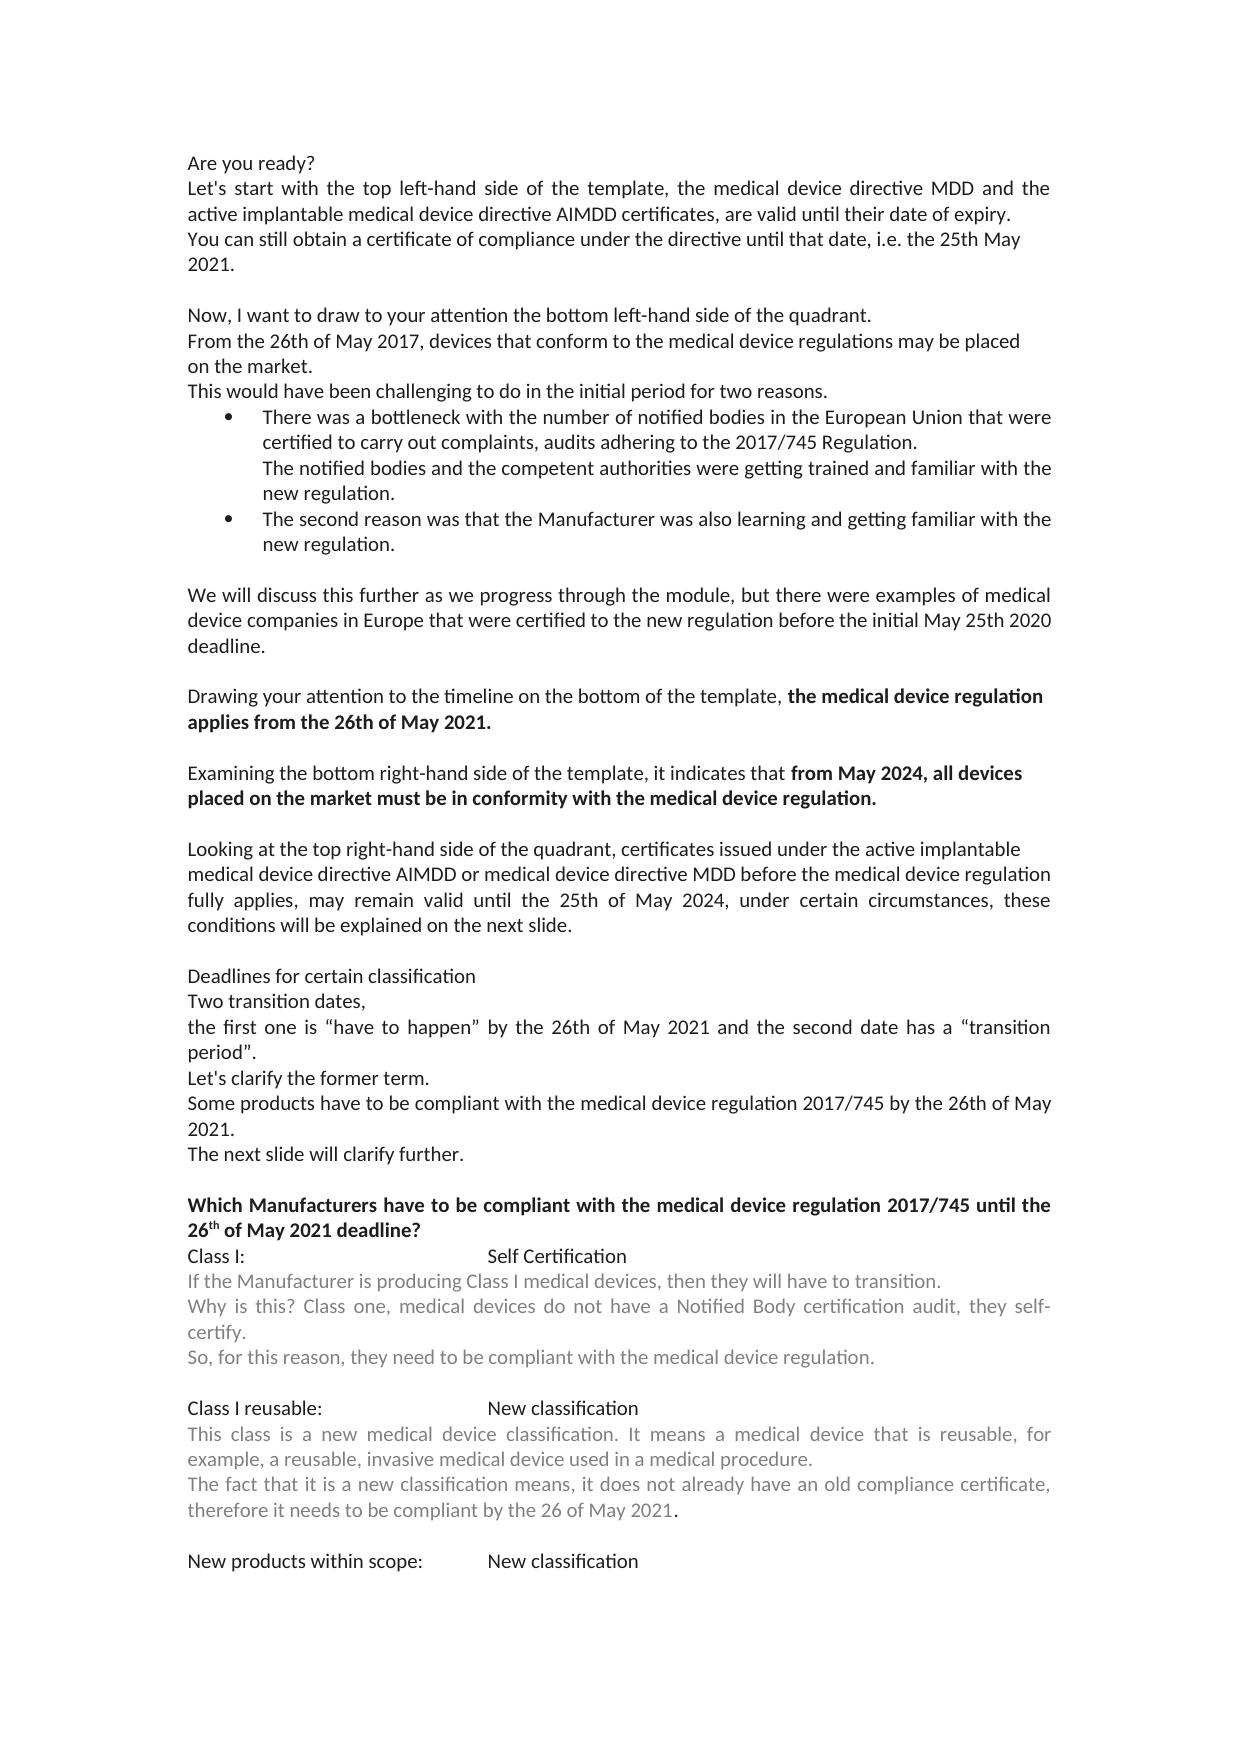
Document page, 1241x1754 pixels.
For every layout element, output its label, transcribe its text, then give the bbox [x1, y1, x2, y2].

text medical device directive AIMDD or medical device directive MDD before the medical device regulation fully applies, may remain valid until the 25th of May 2024, under certain circumstances, these conditions will be explained on the next slide. [187, 862, 1053, 938]
text Why is this? Class one, medical devices do not have a Notified Body certification audit, they self-certify. [187, 1294, 1053, 1344]
text This class is a new medical device classification. It means a medical device that is reusable, for example, a reusable, invasive medical device used in a medical procedure. [187, 1421, 1053, 1472]
text Let's start with the top left-hand side of the template, the medical device directive MDD and the active implantable medical device directive AIMDD certificates, are valid until their date of expiry. [187, 175, 1053, 226]
text Deadlines for certain classification [187, 963, 1053, 989]
text The next slide will clarify further. [187, 1141, 1053, 1167]
text Now, I want to draw to your attention the bottom left-hand side of the quadrant. [187, 302, 1053, 328]
text Let's clarify the former term. [187, 1065, 1053, 1090]
text placed on the market must be in conformity with the medical device regulation. [187, 785, 1053, 811]
list The second reason was that the Manufacturer was also learning and getting familiar with the new regulation. [225, 506, 1053, 557]
text Drawing your attention to the timeline on the bottom of the template, the medical device regulation [187, 684, 1053, 709]
text The fact that it is a new classification means, it does not already have an old compliance certificate, therefore it needs to be compliant by the 26 of May 2021. [187, 1472, 1053, 1522]
text Examining the bottom right-hand side of the template, it indicates that from May 2024, all devices [187, 760, 1053, 785]
text on the market. [187, 353, 1053, 379]
text Class I: Self Certification [187, 1243, 1053, 1268]
text New products within scope: New classification [187, 1548, 1053, 1573]
text Some products have to be compliant with the medical device regulation 2017/745 by the 26th of May 2021. [187, 1090, 1053, 1141]
text the first one is “have to happen” by the 26th of May 2021 and the second date has a “transition period”. [187, 1014, 1053, 1065]
text The notified bodies and the competent authorities were getting trained and familiar with the new regulation. [262, 455, 1053, 506]
text So, for this reason, they need to be compliant with the medical device regulation. [187, 1344, 1053, 1370]
text This would have been challenging to do in the initial period for two reasons. [187, 379, 1053, 404]
text Which Manufacturers have to be compliant with the medical device regulation 2017/745 until the 26th of May 2021 deadline? [187, 1192, 1053, 1243]
text Two transition dates, [187, 989, 1053, 1014]
text Are you ready? [187, 150, 1053, 175]
text 2021. [187, 252, 1053, 277]
text We will discuss this further as we progress through the module, but there were examples of medical device companies in Europe that were certified to the new regulation before the initial May 25th 2020 deadline. [187, 582, 1053, 658]
list There was a bottleneck with the number of notified bodies in the European Union that were certified to carry out complaints, audits adhering to the 2017/745 Regulation. [225, 404, 1053, 455]
text applies from the 26th of May 2021. [187, 709, 1053, 734]
text From the 26th of May 2017, devices that conform to the medical device regulations may be placed [187, 328, 1053, 353]
text Looking at the top right-hand side of the quadrant, certificates issued under the active implantable [187, 836, 1053, 862]
text Class I reusable: New classification [187, 1395, 1053, 1421]
text You can still obtain a certificate of compliance under the directive until that date, i.e. the 25th May [187, 226, 1053, 252]
text If the Manufacturer is producing Class I medical devices, then they will have to transition. [187, 1268, 1053, 1294]
